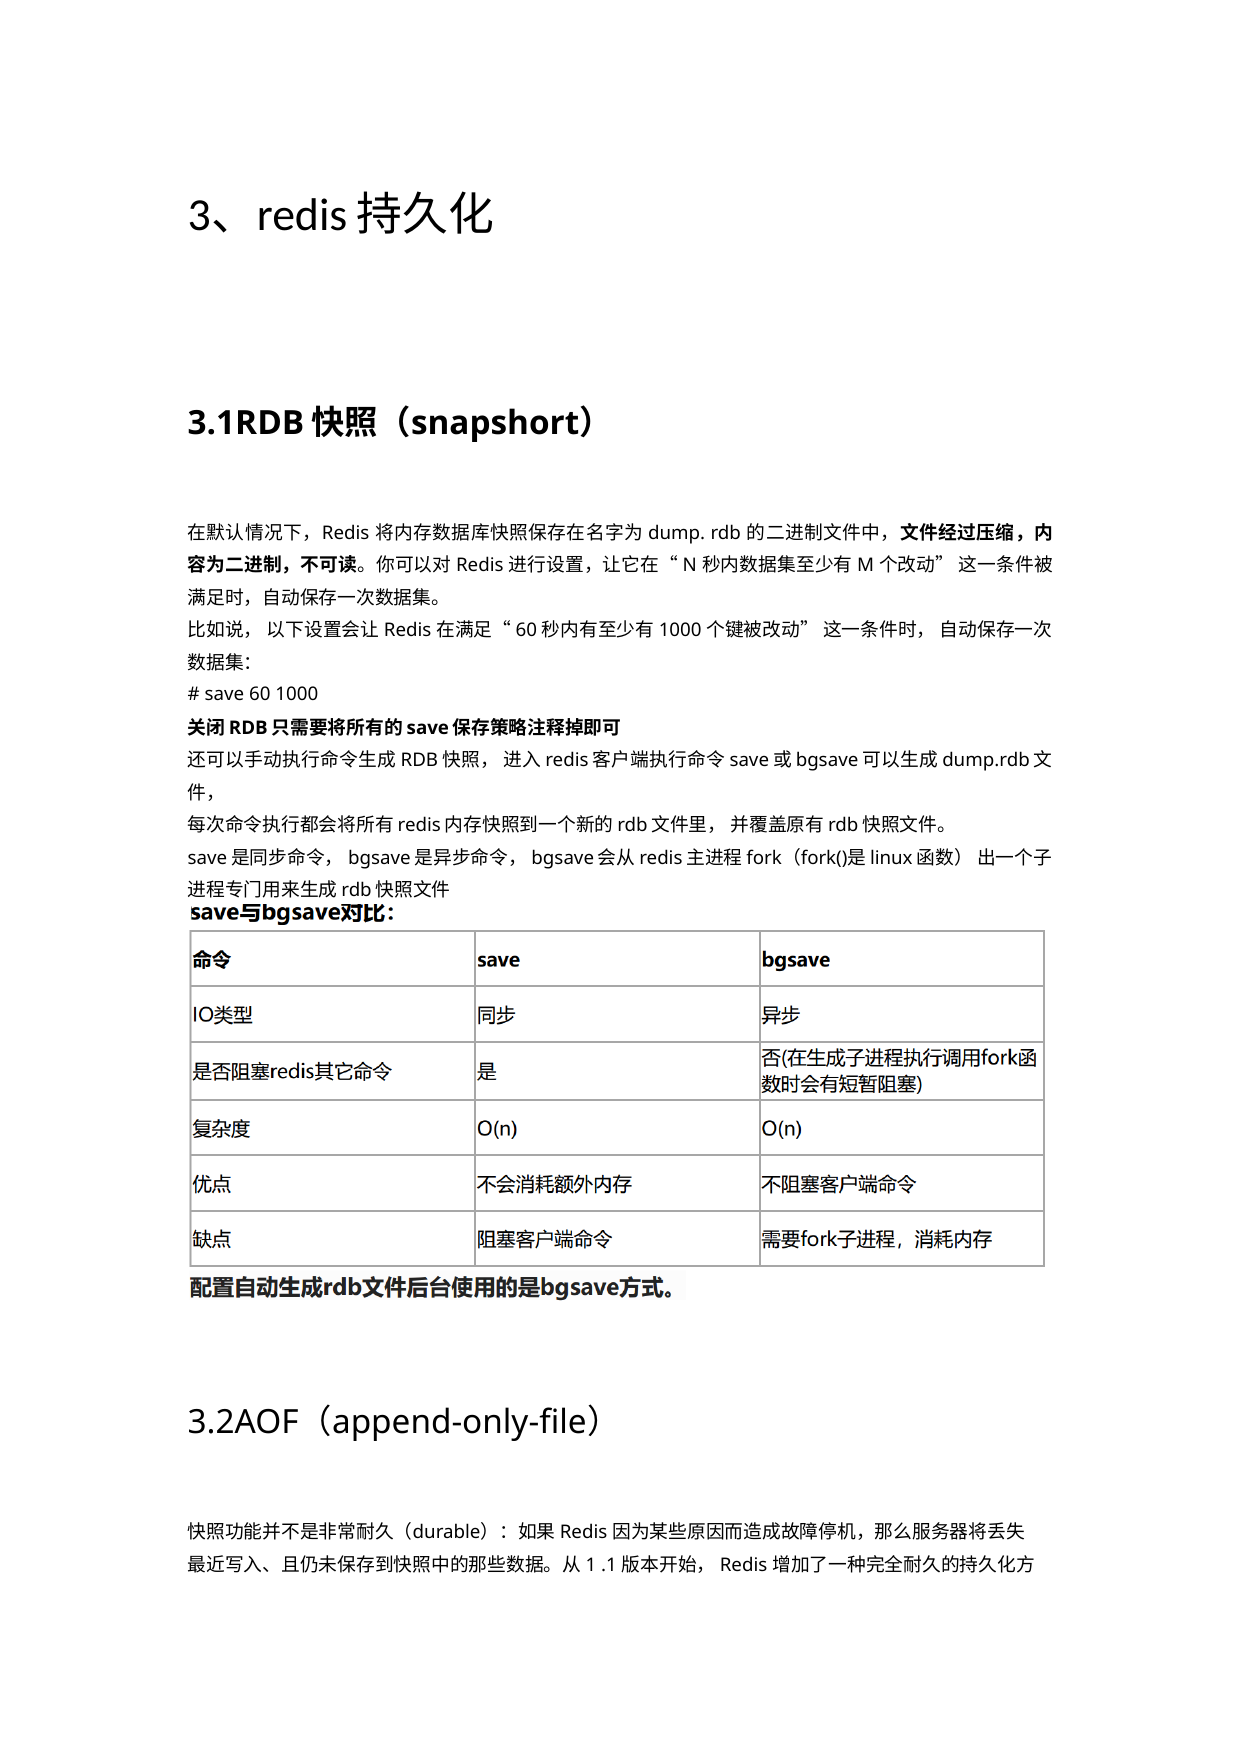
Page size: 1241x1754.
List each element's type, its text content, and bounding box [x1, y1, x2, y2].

subtitle 3.2AOF（append-only-file） [187, 1387, 1053, 1452]
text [187, 1514, 1053, 1579]
picture [187, 904, 1053, 1302]
text 在默认情况下，Redis 将内存数据库快照保存在名字为 dump. rdb 的二进制文件中，文件经过压缩，内容为二进制，不可读。你可以对 Redis 进行设置，让它在“ N 秒内数据集至少有 M 个改动” 这一条件被满足时，自动保存一次数据集。 比如说， 以下设置会让 Redis 在满足“ 60 秒内有至少有 1000 个键被改动” 这一条件时， 自动保存一次数据集： # save 60 1000 关闭RDB只需要将所有的save保存策略注释掉即可 还可以手动执行命令生成RDB快照， 进入redis客户端执行命令save或bgsave可以生成dump.rdb文件， 每次命令执行都会将所有redis内存快照到一个新的rdb文件里， 并覆盖原有rdb快照文件。 save是同步命令， bgsave是异步命令， bgsave会从redis主进程fork（fork()是linux函数） 出一个子进程专门用来生成rdb快照文件 [187, 515, 1053, 904]
subtitle 3、redis持久化 [187, 162, 1053, 259]
subtitle 3.1RDB快照（snapshort） [187, 387, 1053, 452]
